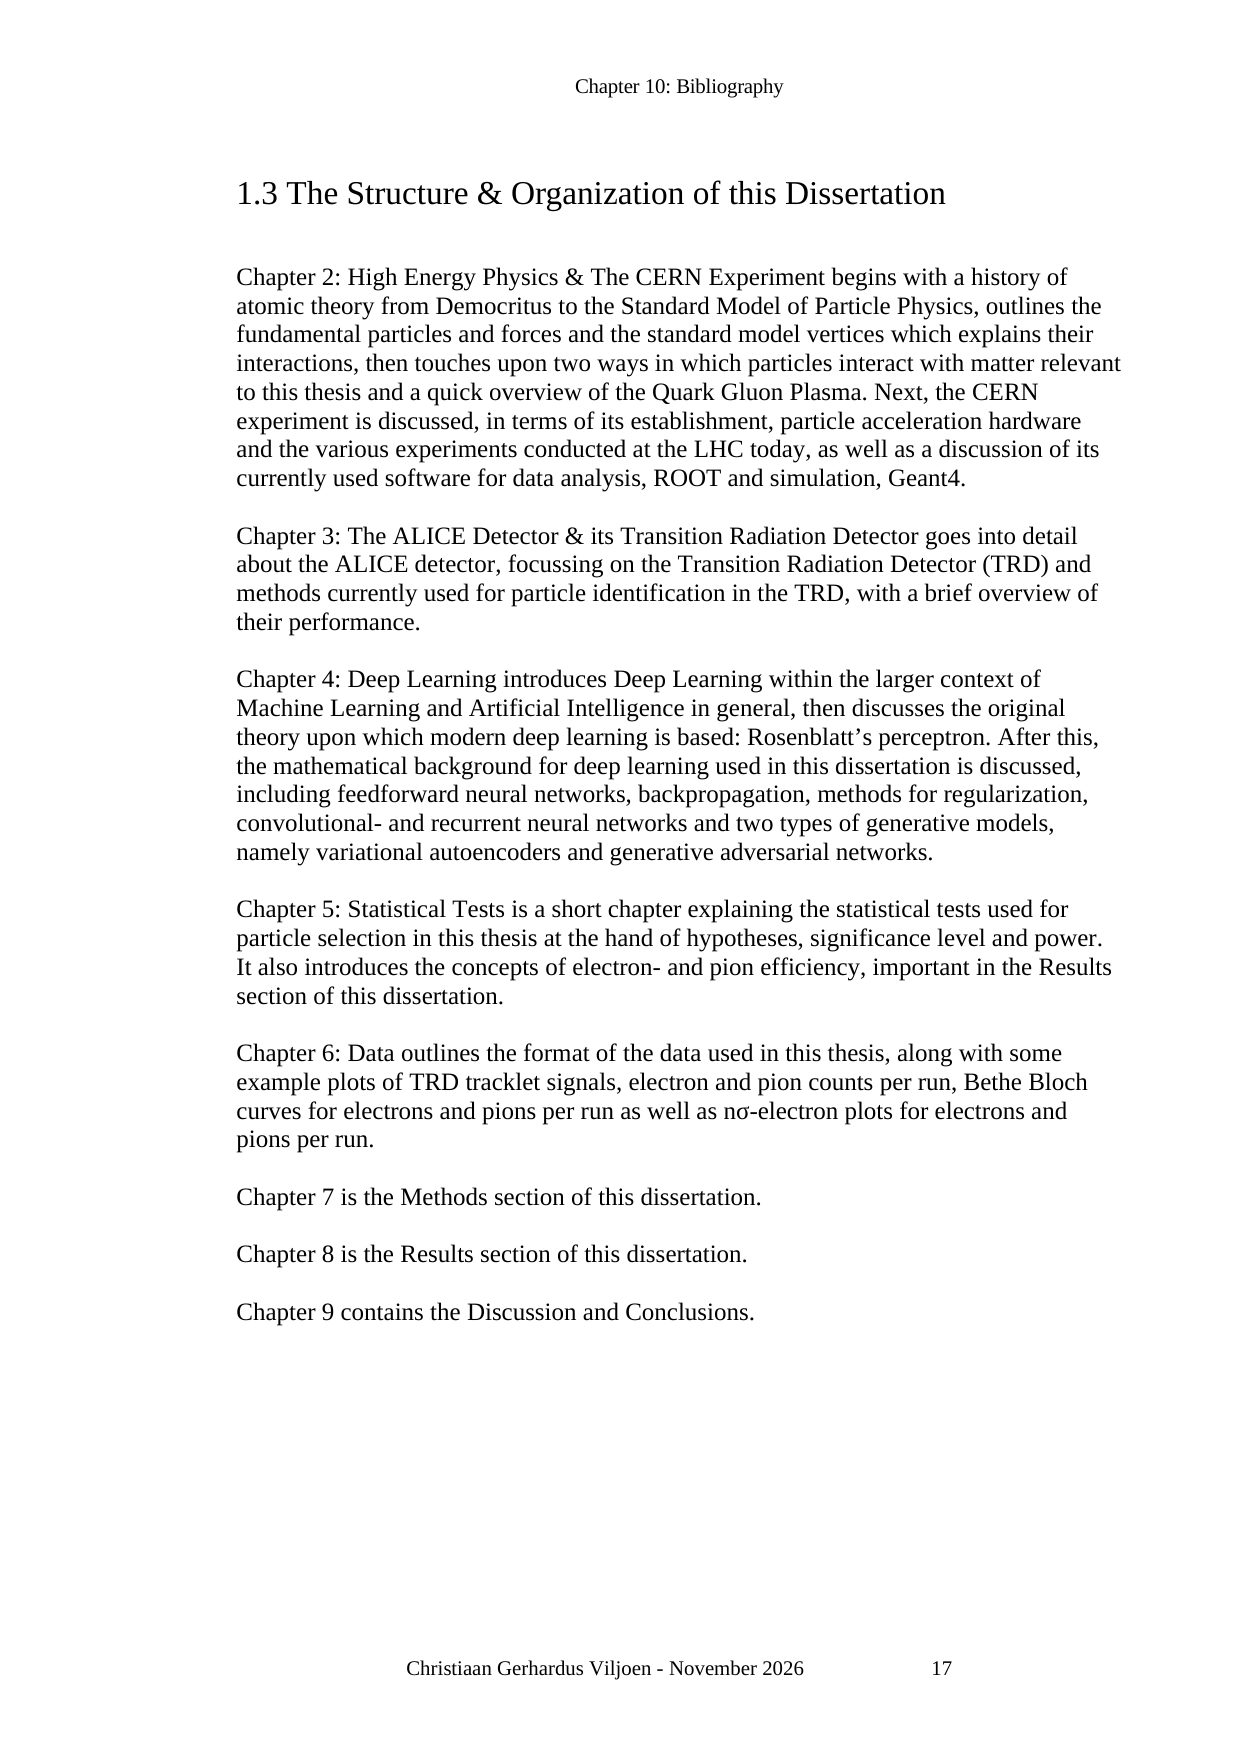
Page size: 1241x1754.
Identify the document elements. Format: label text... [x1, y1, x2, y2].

text Chapter 7 is the Methods section of this dissertation. [236, 1182, 1122, 1211]
text Chapter 2: High Energy Physics & The CERN Experiment begins with a history of atomic theory from Democritus to the Standard Model of Particle Physics, outlines the fundamental particles and forces and the standard model vertices which explains their interactions, then touches upon two ways in which particles interact with matter relevant to this thesis and a quick overview of the Quark Gluon Plasma. Next, the CERN experiment is discussed, in terms of its establishment, particle acceleration hardware and the various experiments conducted at the LHC today, as well as a discussion of its currently used software for data analysis, ROOT and simulation, Geant4. [236, 262, 1122, 492]
text Chapter 4: Deep Learning introduces Deep Learning within the larger context of Machine Learning and Artificial Intelligence in general, then discusses the original theory upon which modern deep learning is based: Rosenblatt’s perceptron. After this, the mathematical background for deep learning used in this dissertation is discussed, including feedforward neural networks, backpropagation, methods for regularization, convolutional- and recurrent neural networks and two types of generative models, namely variational autoencoders and generative adversarial networks. [236, 664, 1122, 866]
text Chapter 3: The ALICE Detector & its Transition Radiation Detector goes into detail about the ALICE detector, focussing on the Transition Radiation Detector (TRD) and methods currently used for particle identification in the TRD, with a brief overview of their performance. [236, 521, 1122, 636]
text Chapter 5: Statistical Tests is a short chapter explaining the statistical tests used for particle selection in this thesis at the hand of hypotheses, significance level and power. It also introduces the concepts of electron- and pion efficiency, important in the Results section of this dissertation. [236, 894, 1122, 1009]
text Chapter 8 is the Results section of this dissertation. [236, 1239, 1122, 1268]
text Chapter 9 contains the Discussion and Conclusions. [236, 1297, 1122, 1326]
subtitle The Structure & Organization of this Dissertation [236, 173, 1122, 211]
text Chapter 6: Data outlines the format of the data used in this thesis, along with some example plots of TRD tracklet signals, electron and pion counts per run, Bethe Bloch curves for electrons and pions per run as well as nσ-electron plots for electrons and pions per run. [236, 1038, 1122, 1153]
